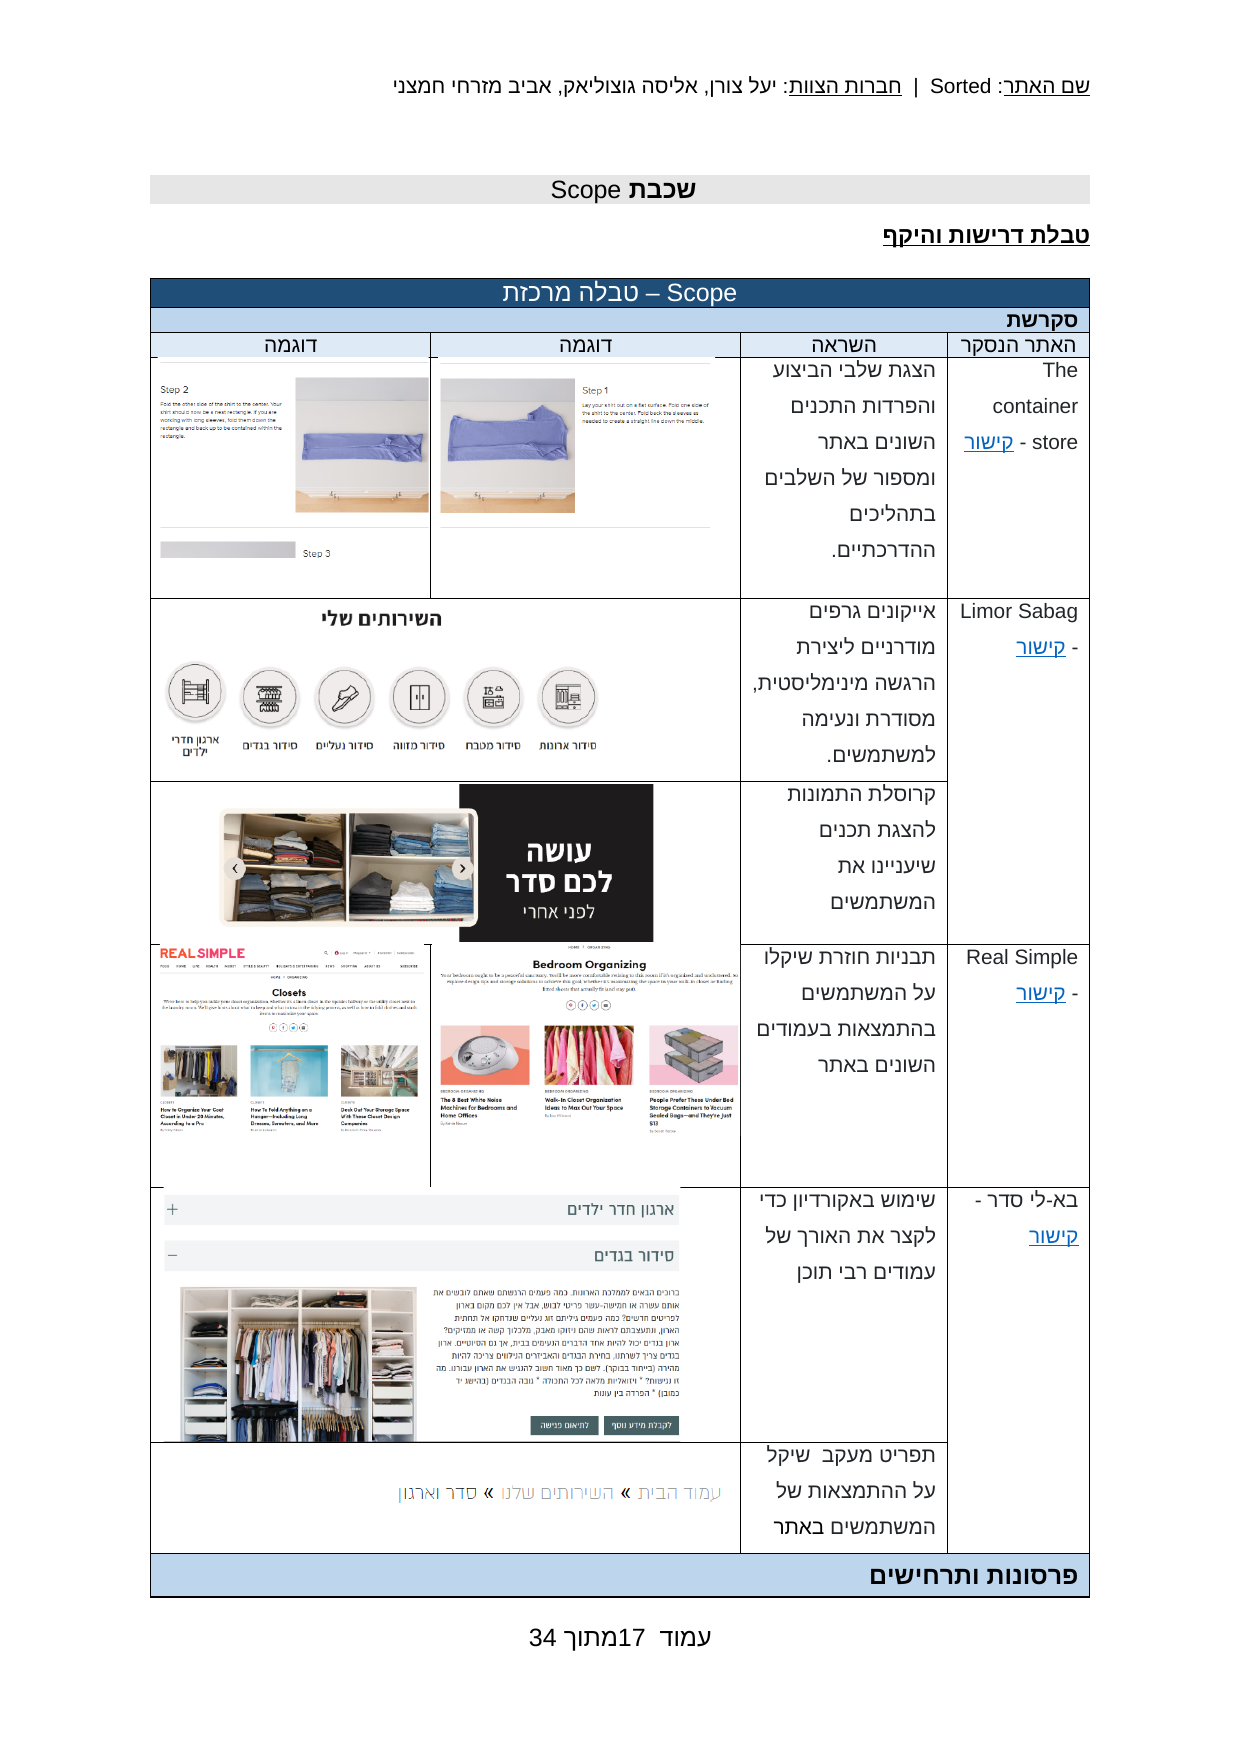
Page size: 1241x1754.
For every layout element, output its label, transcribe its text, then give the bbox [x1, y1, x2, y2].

table_cell שימוש באקורדיון כדי לקצר את האורך של עמודים רבי תוכן [741, 1182, 947, 1436]
table_cell דוגמה [431, 333, 740, 357]
picture [430, 938, 740, 1129]
table_cell השראה [741, 333, 947, 357]
table_cell הצגת שלבי הביצוע והפרדות התכנים השונים באתר ומספור של השלבים בתהליכים ההדרכתיים. [741, 358, 947, 592]
table_cell [431, 358, 740, 592]
table_cell The container store - קישור [948, 358, 1089, 592]
table_header Scope – טבלה מרכזת [151, 279, 1089, 307]
table_cell האתר הנסקר [948, 333, 1089, 357]
table_cell [151, 1437, 740, 1547]
table_cell [151, 593, 740, 775]
table_cell דוגמה [151, 333, 430, 357]
table_cell . [151, 939, 430, 1181]
subtitle טבלת דרישות והיקף [150, 222, 1090, 249]
table_cell תבניות חוזרת שיקלו על המשתמשים בהתמצאות בעמודים השונים באתר [741, 939, 947, 1181]
picture [212, 778, 498, 935]
table_cell [151, 358, 430, 592]
table_cell סקרשת [151, 308, 1089, 332]
picture [158, 938, 424, 1126]
table_cell פרסונות ותרחישים [151, 1548, 1089, 1590]
picture [382, 1459, 730, 1511]
table_cell קרוסלת התמונות להצגת תכנים שיעניינו את המשתמשים [741, 776, 947, 938]
table_cell Limor Sabag - קישור [948, 593, 1089, 938]
table_cell . [431, 1129, 740, 1181]
table_cell אייקונים גרפים מודרניים ליצירת הרגשה מינימליסטית, מסודרת ונעימה למשתמשים. [741, 593, 947, 775]
table_cell [151, 776, 740, 938]
table_cell [151, 1182, 740, 1436]
table_cell תפריט מעקב שיקל על ההתמצאות של המשתמשים באתר [741, 1437, 947, 1547]
table_cell Real Simple - קישור [948, 939, 1089, 1181]
subtitle שכבת Scope [150, 175, 1090, 204]
table_cell בא-לי סדר - קישור [948, 1182, 1089, 1547]
